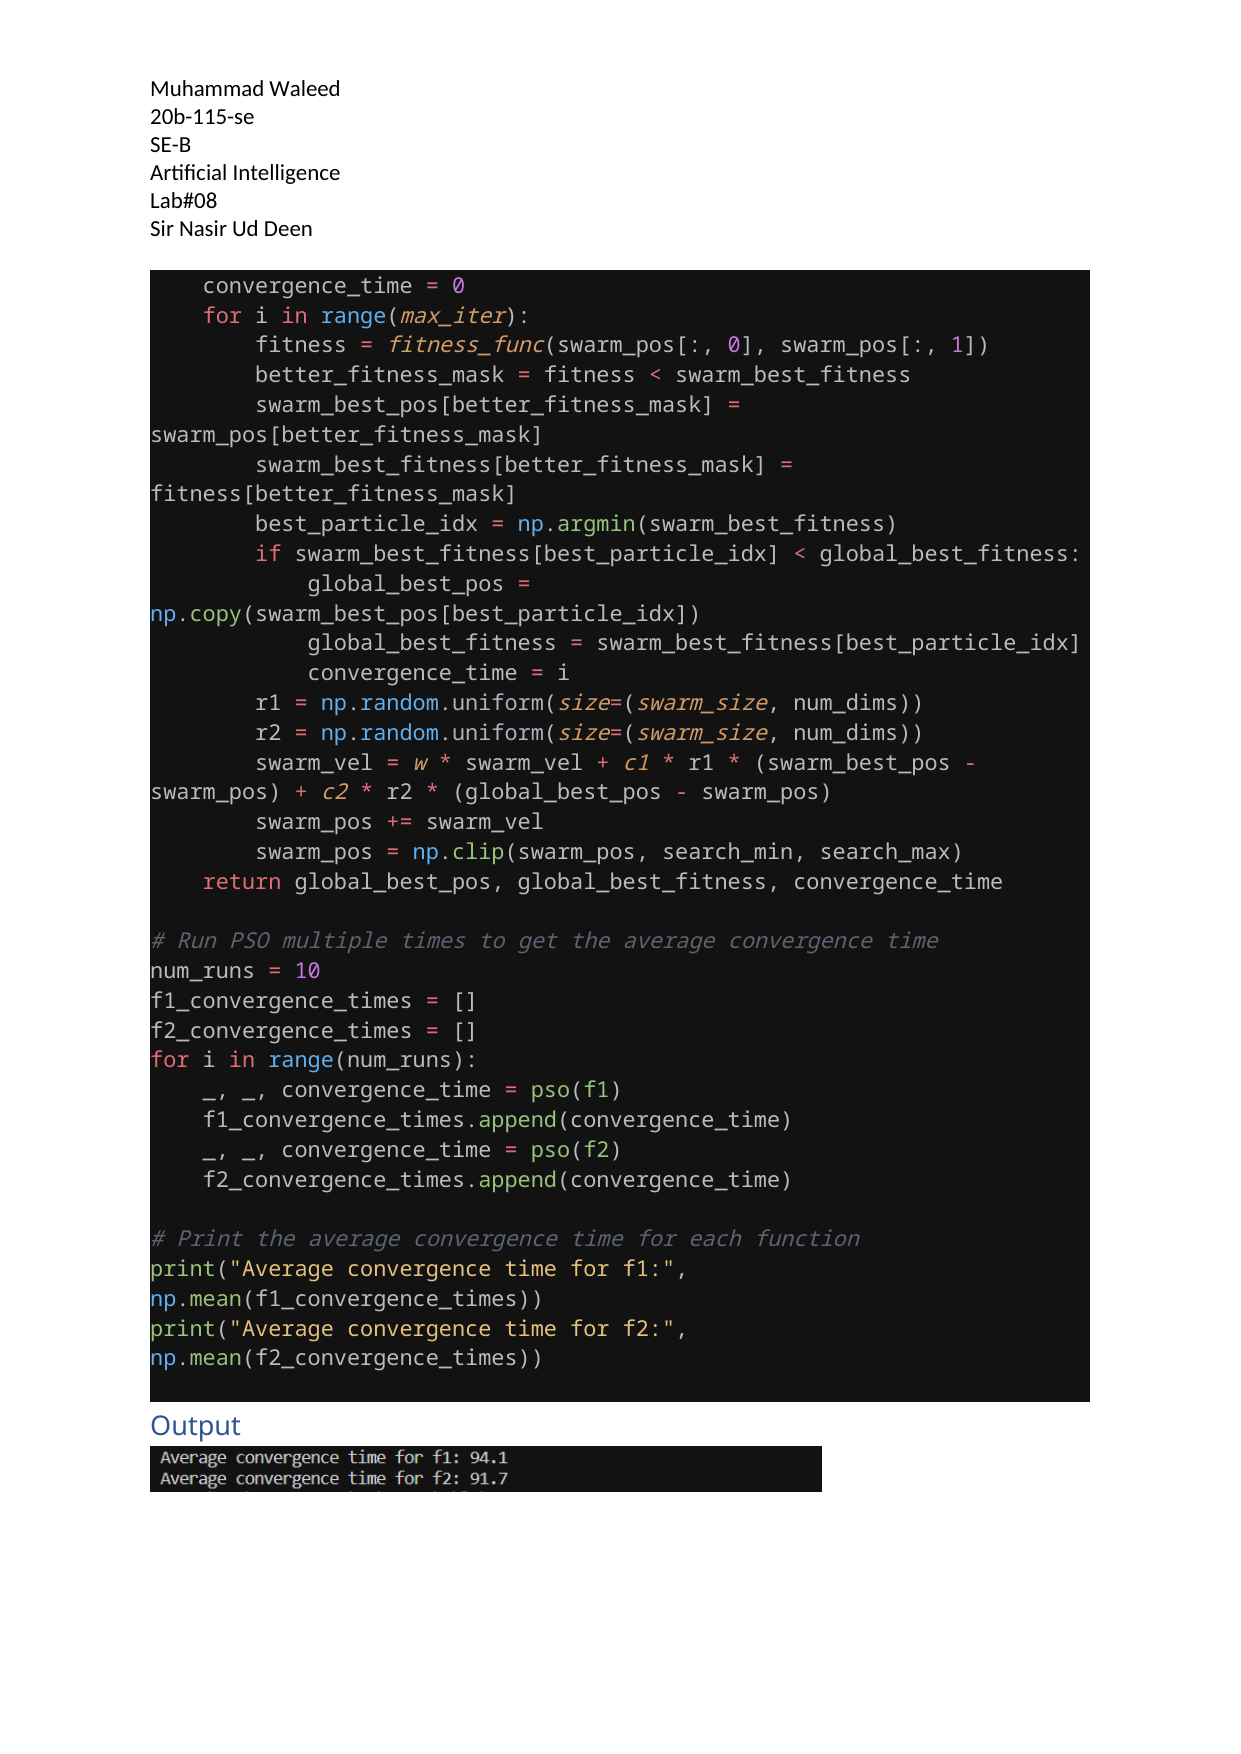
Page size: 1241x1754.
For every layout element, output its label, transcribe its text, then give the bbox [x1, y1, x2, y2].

text swarm_pos += swarm_vel [150, 806, 1090, 836]
text if swarm_best_fitness[best_particle_idx] < global_best_fitness: [150, 538, 1090, 568]
text print("Average convergence time for f2:", np.mean(f2_convergence_times)) [150, 1313, 1090, 1372]
text num_runs = 10 [150, 955, 1090, 985]
text convergence_time = 0 [150, 270, 1090, 300]
text swarm_pos = np.clip(swarm_pos, search_min, search_max) [150, 836, 1090, 866]
text _, _, convergence_time = pso(f1) [150, 1074, 1090, 1104]
text return global_best_pos, global_best_fitness, convergence_time [150, 866, 1090, 896]
text for i in range(num_runs): [150, 1044, 1090, 1074]
text swarm_vel = w * swarm_vel + c1 * r1 * (swarm_best_pos - swarm_pos) + c2 * r2 * (global_best_pos - swarm_pos) [150, 747, 1090, 806]
subtitle Output [150, 1406, 1090, 1443]
text _, _, convergence_time = pso(f2) [150, 1134, 1090, 1164]
text for i in range(max_iter): [150, 300, 1090, 329]
text print("Average convergence time for f1:", np.mean(f1_convergence_times)) [150, 1253, 1090, 1313]
picture [150, 1446, 822, 1492]
text f1_convergence_times = [] [150, 985, 1090, 1015]
text fitness = fitness_func(swarm_pos[:, 0], swarm_pos[:, 1]) [150, 329, 1090, 359]
text f2_convergence_times.append(convergence_time) [150, 1164, 1090, 1193]
text f1_convergence_times.append(convergence_time) [150, 1104, 1090, 1134]
text # Print the average convergence time for each function [150, 1223, 1090, 1253]
text swarm_best_pos[better_fitness_mask] = swarm_pos[better_fitness_mask] [150, 389, 1090, 449]
text f2_convergence_times = [] [150, 1015, 1090, 1044]
text r2 = np.random.uniform(size=(swarm_size, num_dims)) [150, 717, 1090, 747]
text global_best_fitness = swarm_best_fitness[best_particle_idx] [150, 627, 1090, 657]
text better_fitness_mask = fitness < swarm_best_fitness [150, 359, 1090, 389]
text # Run PSO multiple times to get the average convergence time [150, 925, 1090, 955]
text global_best_pos = np.copy(swarm_best_pos[best_particle_idx]) [150, 568, 1090, 627]
text swarm_best_fitness[better_fitness_mask] = fitness[better_fitness_mask] [150, 449, 1090, 508]
text best_particle_idx = np.argmin(swarm_best_fitness) [150, 508, 1090, 538]
text convergence_time = i [150, 657, 1090, 687]
text r1 = np.random.uniform(size=(swarm_size, num_dims)) [150, 687, 1090, 717]
